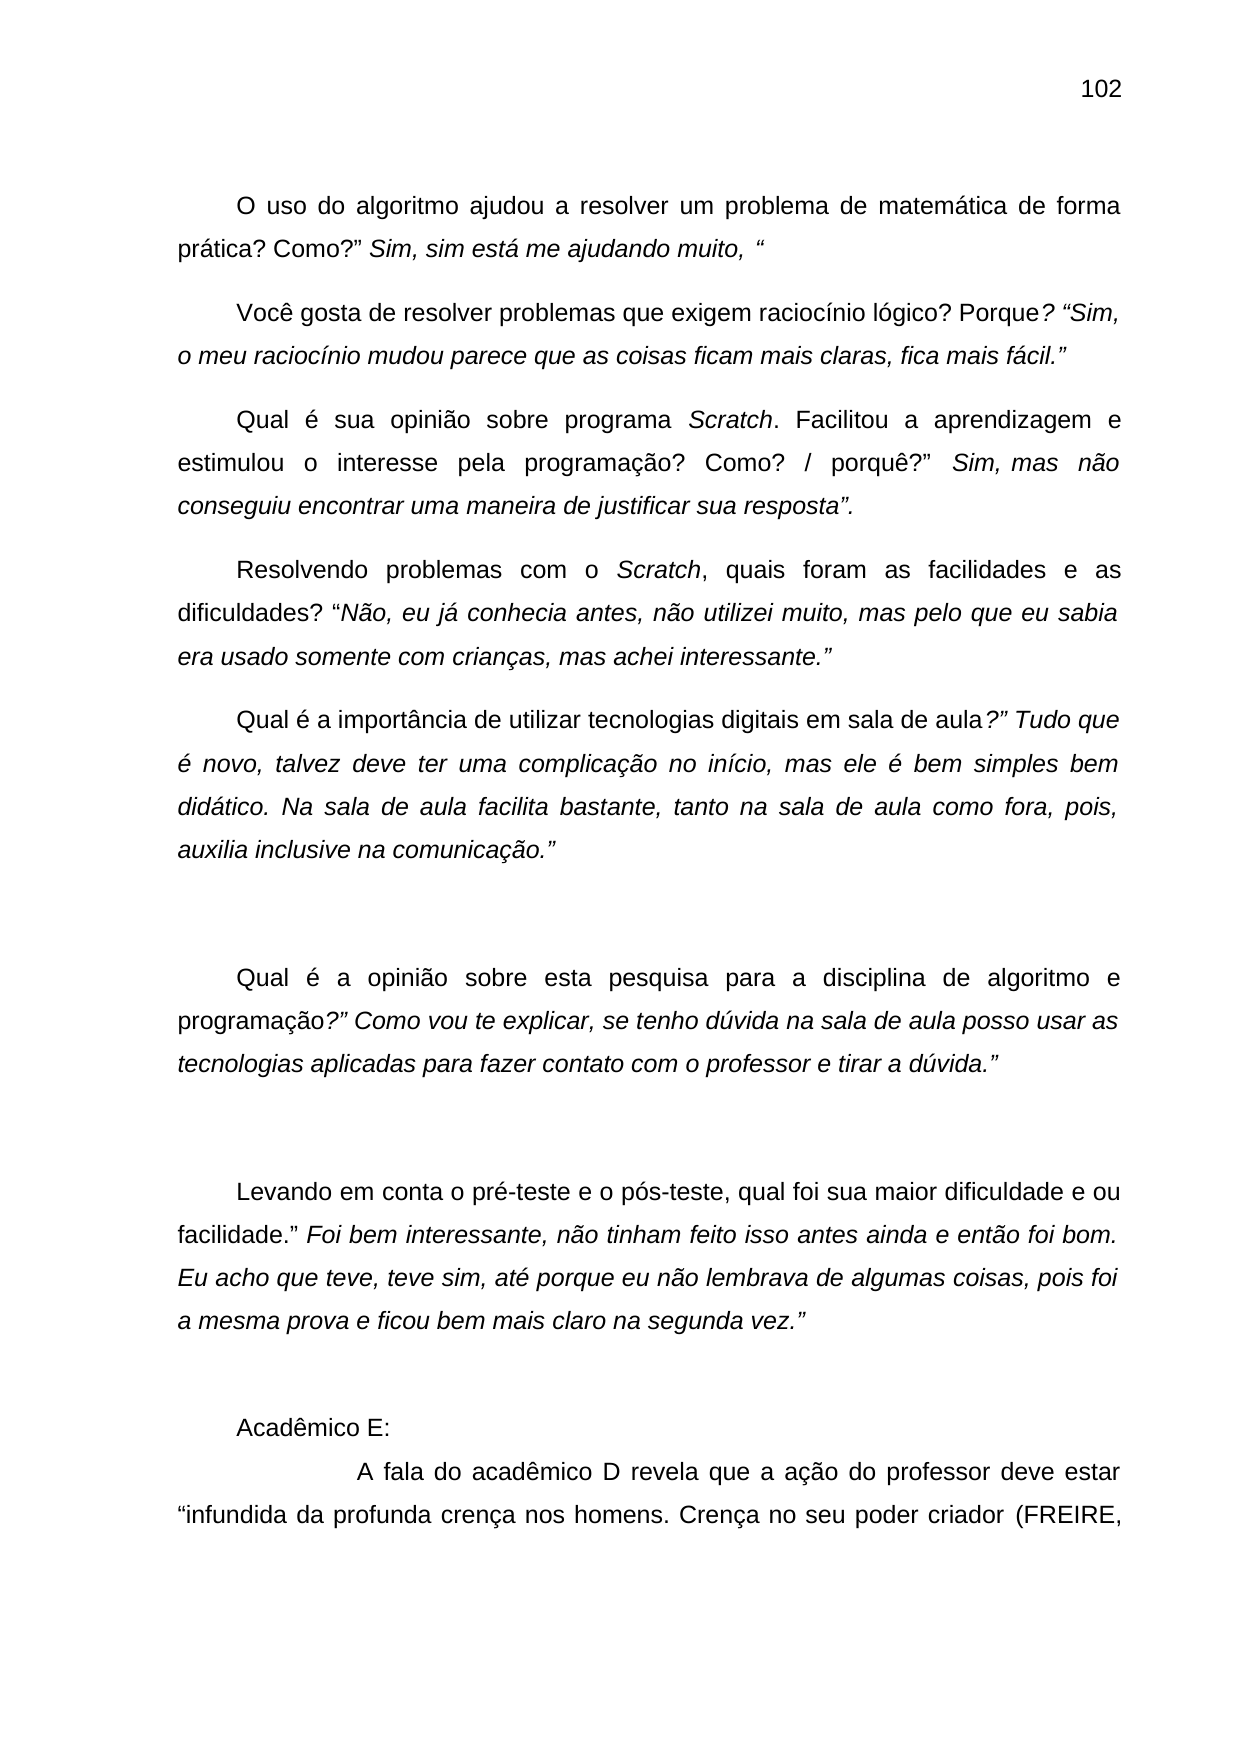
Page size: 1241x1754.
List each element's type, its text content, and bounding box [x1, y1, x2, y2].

text Acadêmico E: [177, 1413, 1122, 1442]
text Levando em conta o pré-teste e o pós-teste, qual foi sua maior dificuldade e ou facilidade.” Foi bem interessante, não tinham feito isso antes ainda e então foi bom. Eu acho que teve, teve sim, até porque eu não lembrava de algumas coisas, pois foi a mesma prova e ficou bem mais claro na segunda vez.” [177, 1177, 1122, 1335]
text Qual é a importância de utilizar tecnologias digitais em sala de aula?” Tudo que é novo, talvez deve ter uma complicação no início, mas ele é bem simples bem didático. Na sala de aula facilita bastante, tanto na sala de aula como fora, pois, auxilia inclusive na comunicação.” [177, 705, 1122, 863]
text Qual é sua opinião sobre programa Scratch. Facilitou a aprendizagem e estimulou o interesse pela programação? Como? / porquê?” Sim, mas não conseguiu encontrar uma maneira de justificar sua resposta”. [177, 405, 1122, 520]
text Você gosta de resolver problemas que exigem raciocínio lógico? Porque? “Sim, o meu raciocínio mudou parece que as coisas ficam mais claras, fica mais fácil.” [177, 298, 1122, 370]
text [177, 1456, 1122, 1528]
text Qual é a opinião sobre esta pesquisa para a disciplina de algoritmo e programação?” Como vou te explicar, se tenho dúvida na sala de aula posso usar as tecnologias aplicadas para fazer contato com o professor e tirar a dúvida.” [177, 963, 1122, 1078]
text O uso do algoritmo ajudou a resolver um problema de matemática de forma prática? Como?” Sim, sim está me ajudando muito, “ [177, 191, 1122, 263]
text Resolvendo problemas com o Scratch, quais foram as facilidades e as dificuldades? “Não, eu já conhecia antes, não utilizei muito, mas pelo que eu sabia era usado somente com crianças, mas achei interessante.” [177, 555, 1122, 670]
